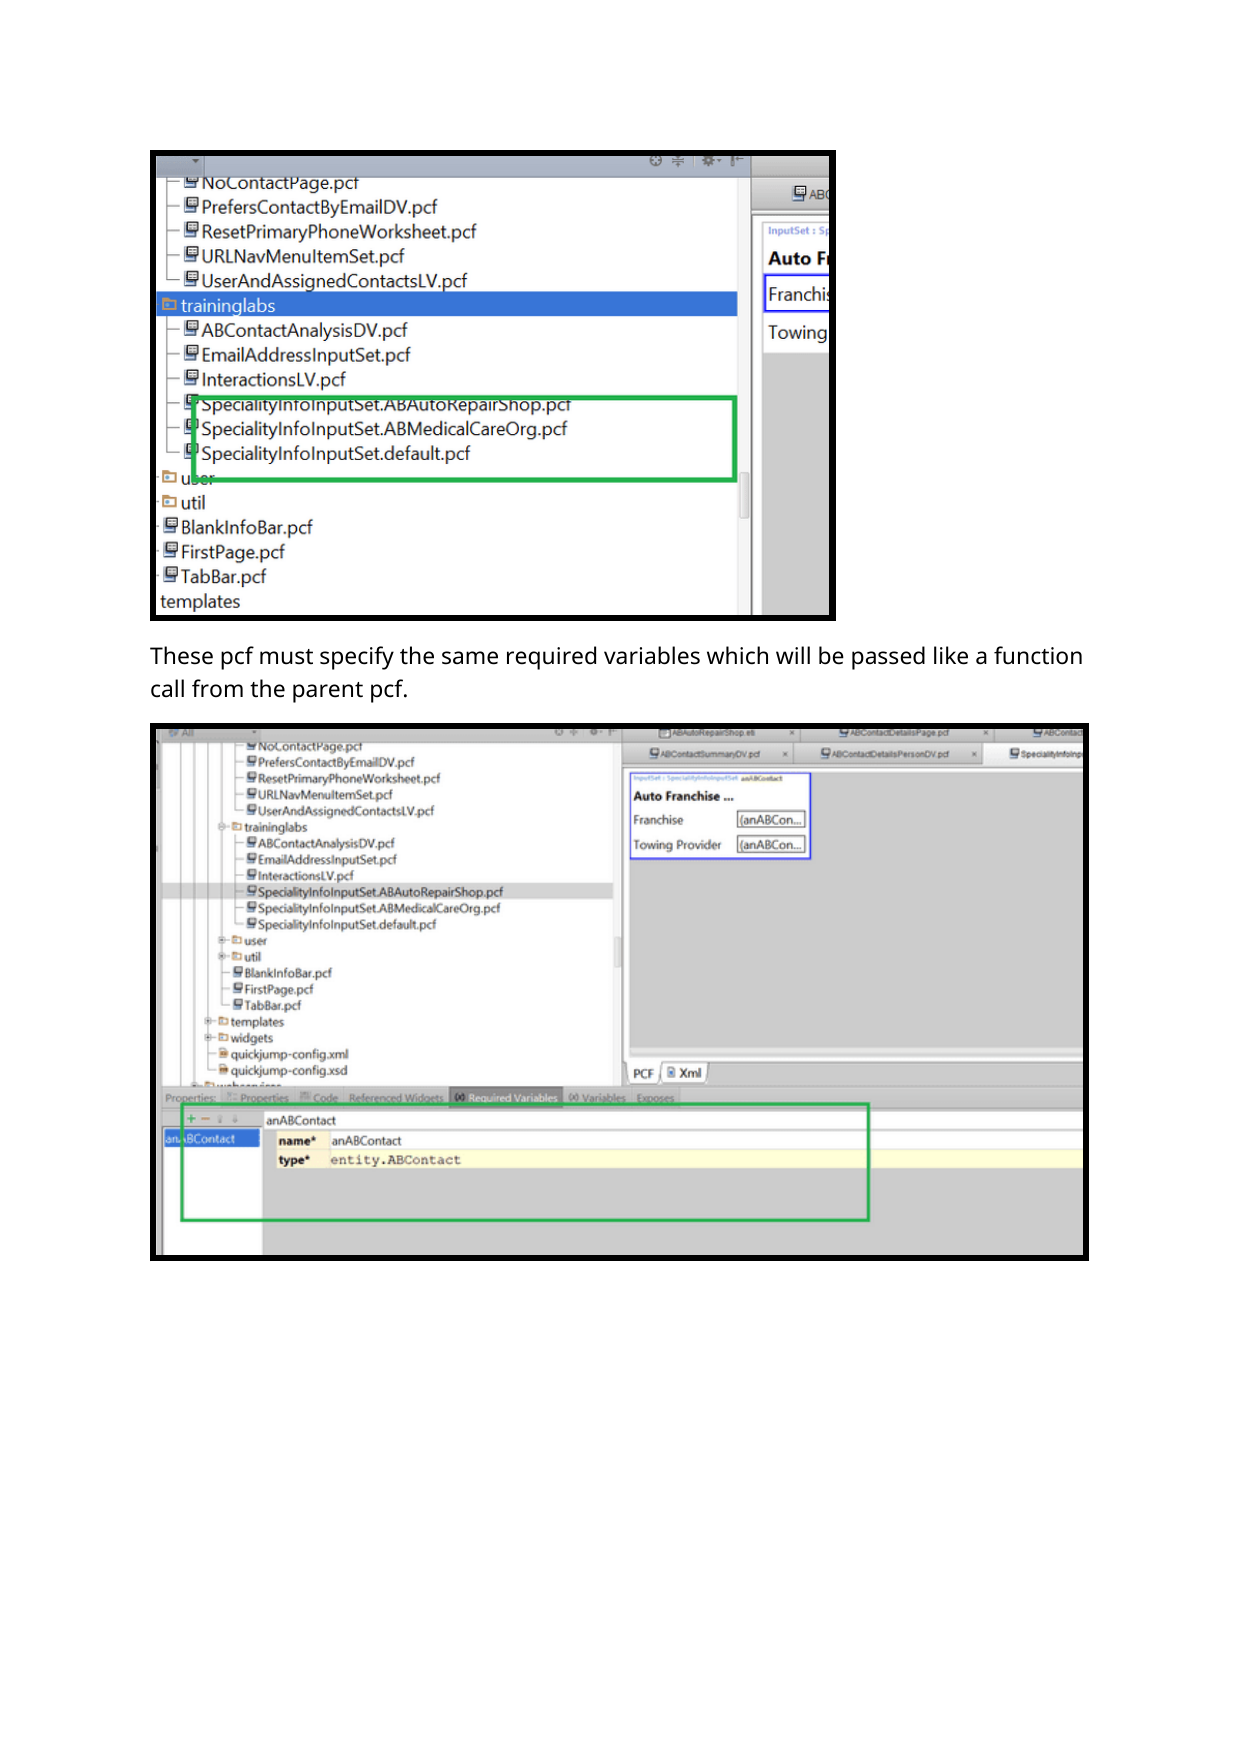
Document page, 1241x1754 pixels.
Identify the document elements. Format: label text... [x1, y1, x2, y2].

picture [156, 156, 829, 615]
picture [156, 729, 1083, 1255]
text These pcf must specify the same required variables which will be passed like a function call from the parent pcf. [150, 640, 1090, 704]
